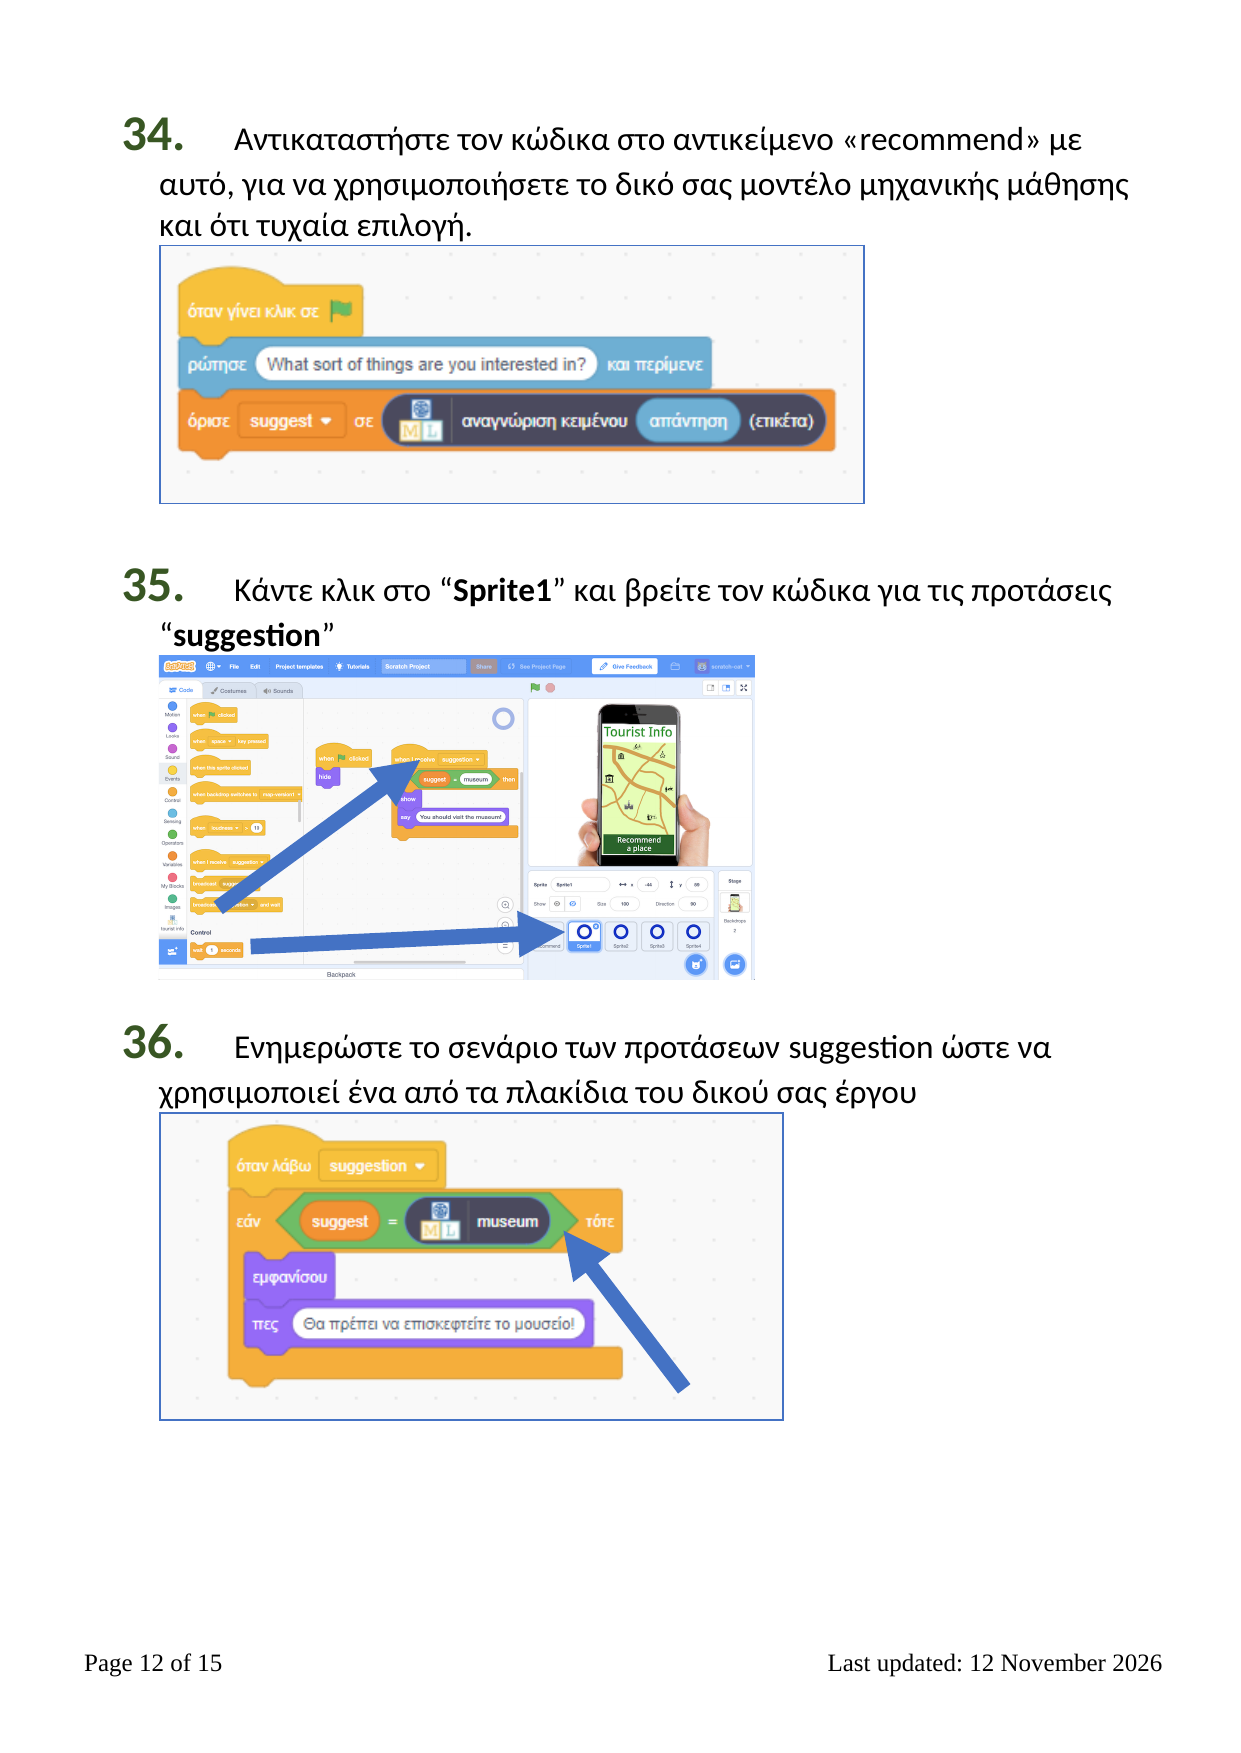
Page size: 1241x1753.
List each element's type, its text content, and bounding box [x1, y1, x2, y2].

picture [161, 1114, 782, 1419]
picture [161, 246, 863, 503]
picture [158, 655, 755, 980]
